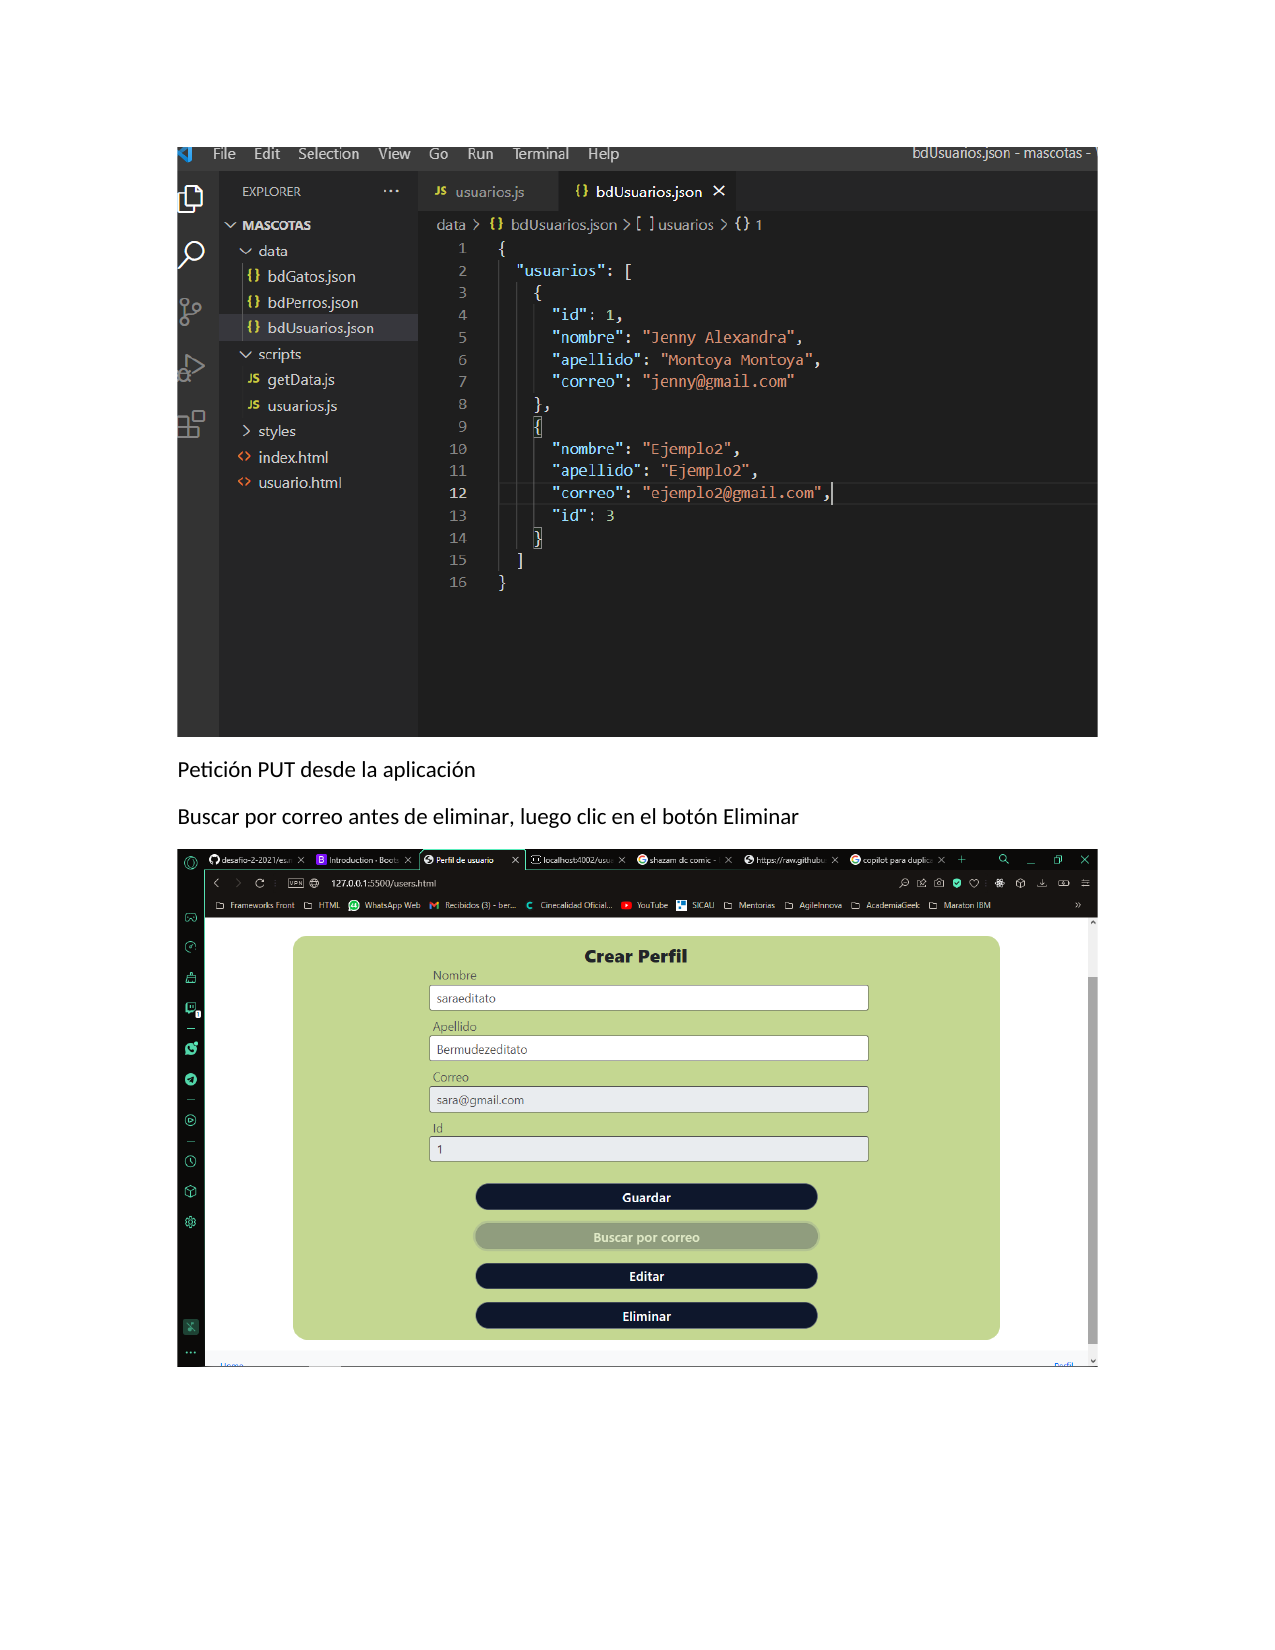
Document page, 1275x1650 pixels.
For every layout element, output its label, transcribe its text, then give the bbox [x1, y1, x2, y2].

text Petición PUT desde la aplicación [177, 756, 1098, 783]
picture [177, 147, 1098, 737]
picture [177, 849, 1098, 1367]
text Buscar por correo antes de eliminar, luego clic en el botón Eliminar [177, 802, 1098, 830]
